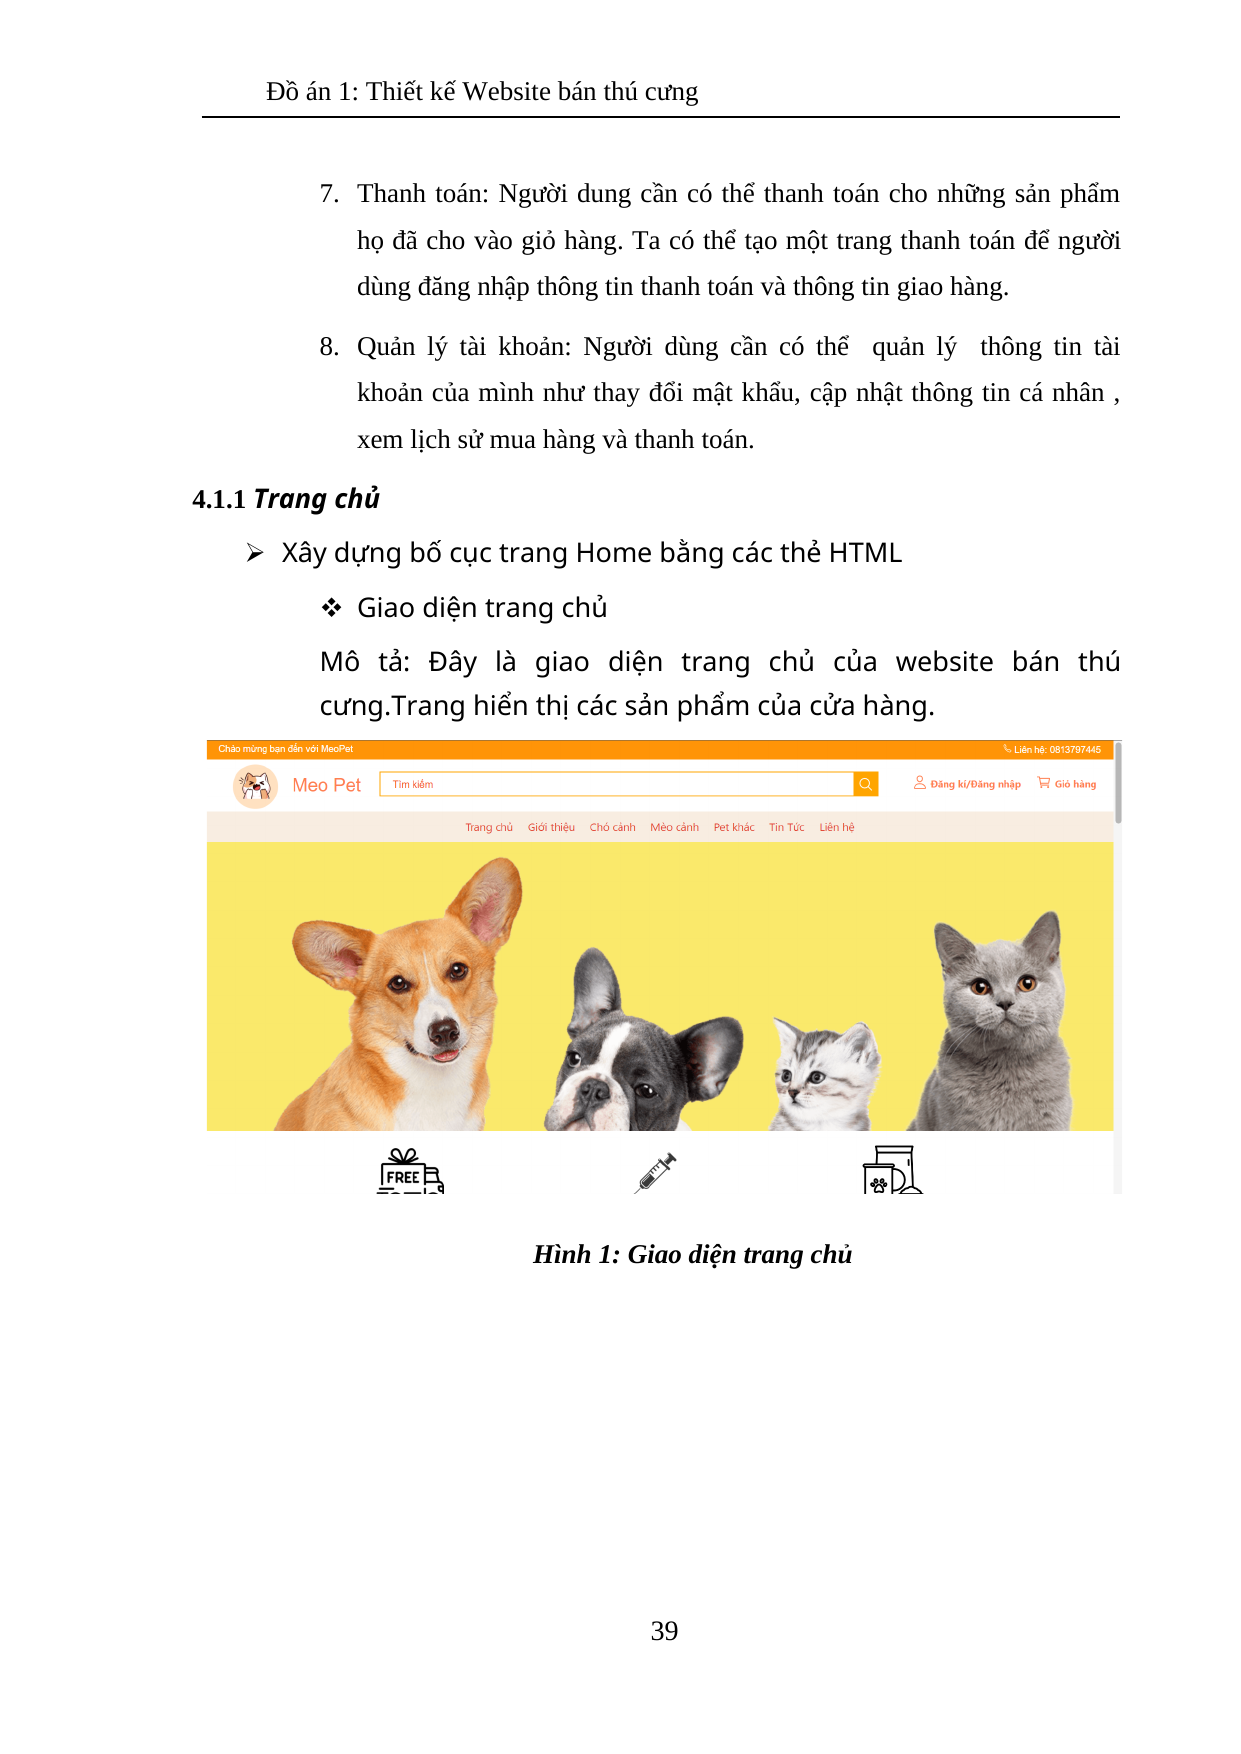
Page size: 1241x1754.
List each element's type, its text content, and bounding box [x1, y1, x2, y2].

list Trang chủ [192, 480, 1122, 517]
list Thanh toán: Người dung cần có thể thanh toán cho những sản phẩm họ đã cho vào giỏ hàng. Ta có thể tạo một trang thanh toán để người dùng đăng nhập thông tin thanh toán và thông tin giao hàng. [319, 177, 1122, 302]
picture [206, 740, 1123, 1194]
list Xây dựng bố cục trang Home bằng các thẻ HTML [244, 534, 1122, 571]
list Giao diện trang chủ [319, 588, 1122, 625]
list Quản lý tài khoản: Người dùng cần có thể quản lý thông tin tài khoản của mình như thay đổi mật khẩu, cập nhật thông tin cá nhân , xem lịch sử mua hàng và thanh toán. [319, 330, 1122, 454]
text Mô tả: Đây là giao diện trang chủ của website bán thú cưng.Trang hiển thị các sản phẩm của cửa hàng. [319, 642, 1122, 723]
